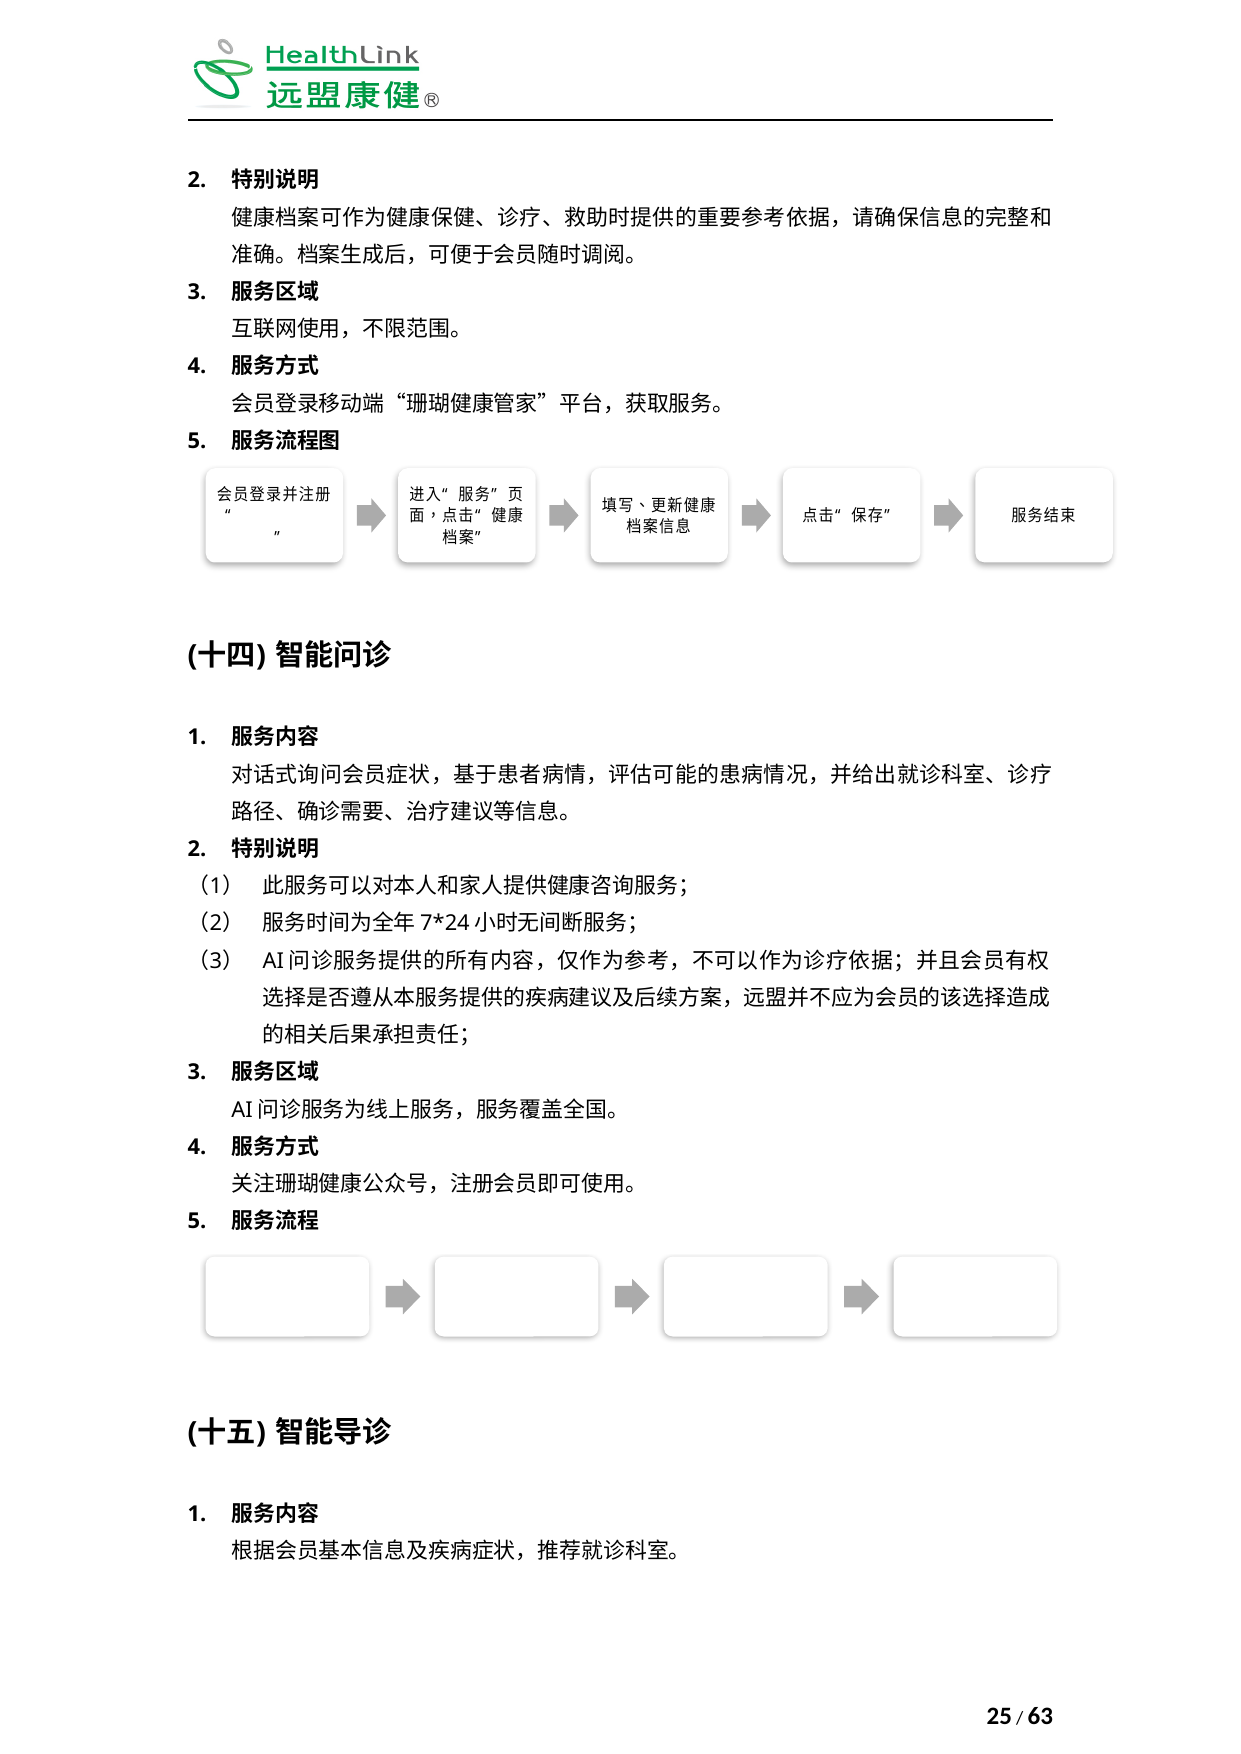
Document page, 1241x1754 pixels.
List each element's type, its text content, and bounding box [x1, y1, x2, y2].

subtitle 智能导诊 [187, 1397, 1053, 1462]
subtitle 智能问诊 [187, 621, 1053, 686]
list 服务区域 [187, 274, 1053, 306]
list 服务方式 [187, 1128, 1053, 1161]
text 根据会员基本信息及疾病症状，推荐就诊科室。 [231, 1533, 1053, 1565]
list 服务流程图 [187, 422, 1053, 455]
list 特别说明 [187, 162, 1053, 194]
list 服务内容 [187, 1496, 1053, 1528]
list 服务方式 [187, 348, 1053, 381]
list 服务流程 [187, 1203, 1053, 1235]
list 此服务可以对本人和家人提供健康咨询服务； [187, 868, 1053, 900]
list 服务区域 [187, 1054, 1053, 1087]
text AI问诊服务为线上服务，服务覆盖全国。 [231, 1091, 1053, 1124]
list 服务时间为全年7*24小时无间断服务； [187, 905, 1053, 938]
picture [187, 29, 447, 118]
text 会员登录移动端“珊瑚健康管家”平台，获取服务。 [187, 385, 1053, 418]
text 健康档案可作为健康保健、诊疗、救助时提供的重要参考依据，请确保信息的完整和准确。档案生成后，可便于会员随时调阅。 [231, 199, 1053, 269]
list 服务内容 [187, 719, 1053, 752]
list 特别说明 [187, 831, 1053, 863]
list AI问诊服务提供的所有内容，仅作为参考，不可以作为诊疗依据；并且会员有权选择是否遵从本服务提供的疾病建议及后续方案，远盟并不应为会员的该选择造成的相关后果承担责任； [187, 942, 1053, 1049]
text 关注珊瑚健康公众号，注册会员即可使用。 [231, 1166, 1053, 1198]
list 互联网使用，不限范围。 [187, 311, 1053, 343]
text 对话式询问会员症状，基于患者病情，评估可能的患病情况，并给出就诊科室、诊疗路径、确诊需要、治疗建议等信息。 [231, 756, 1053, 826]
